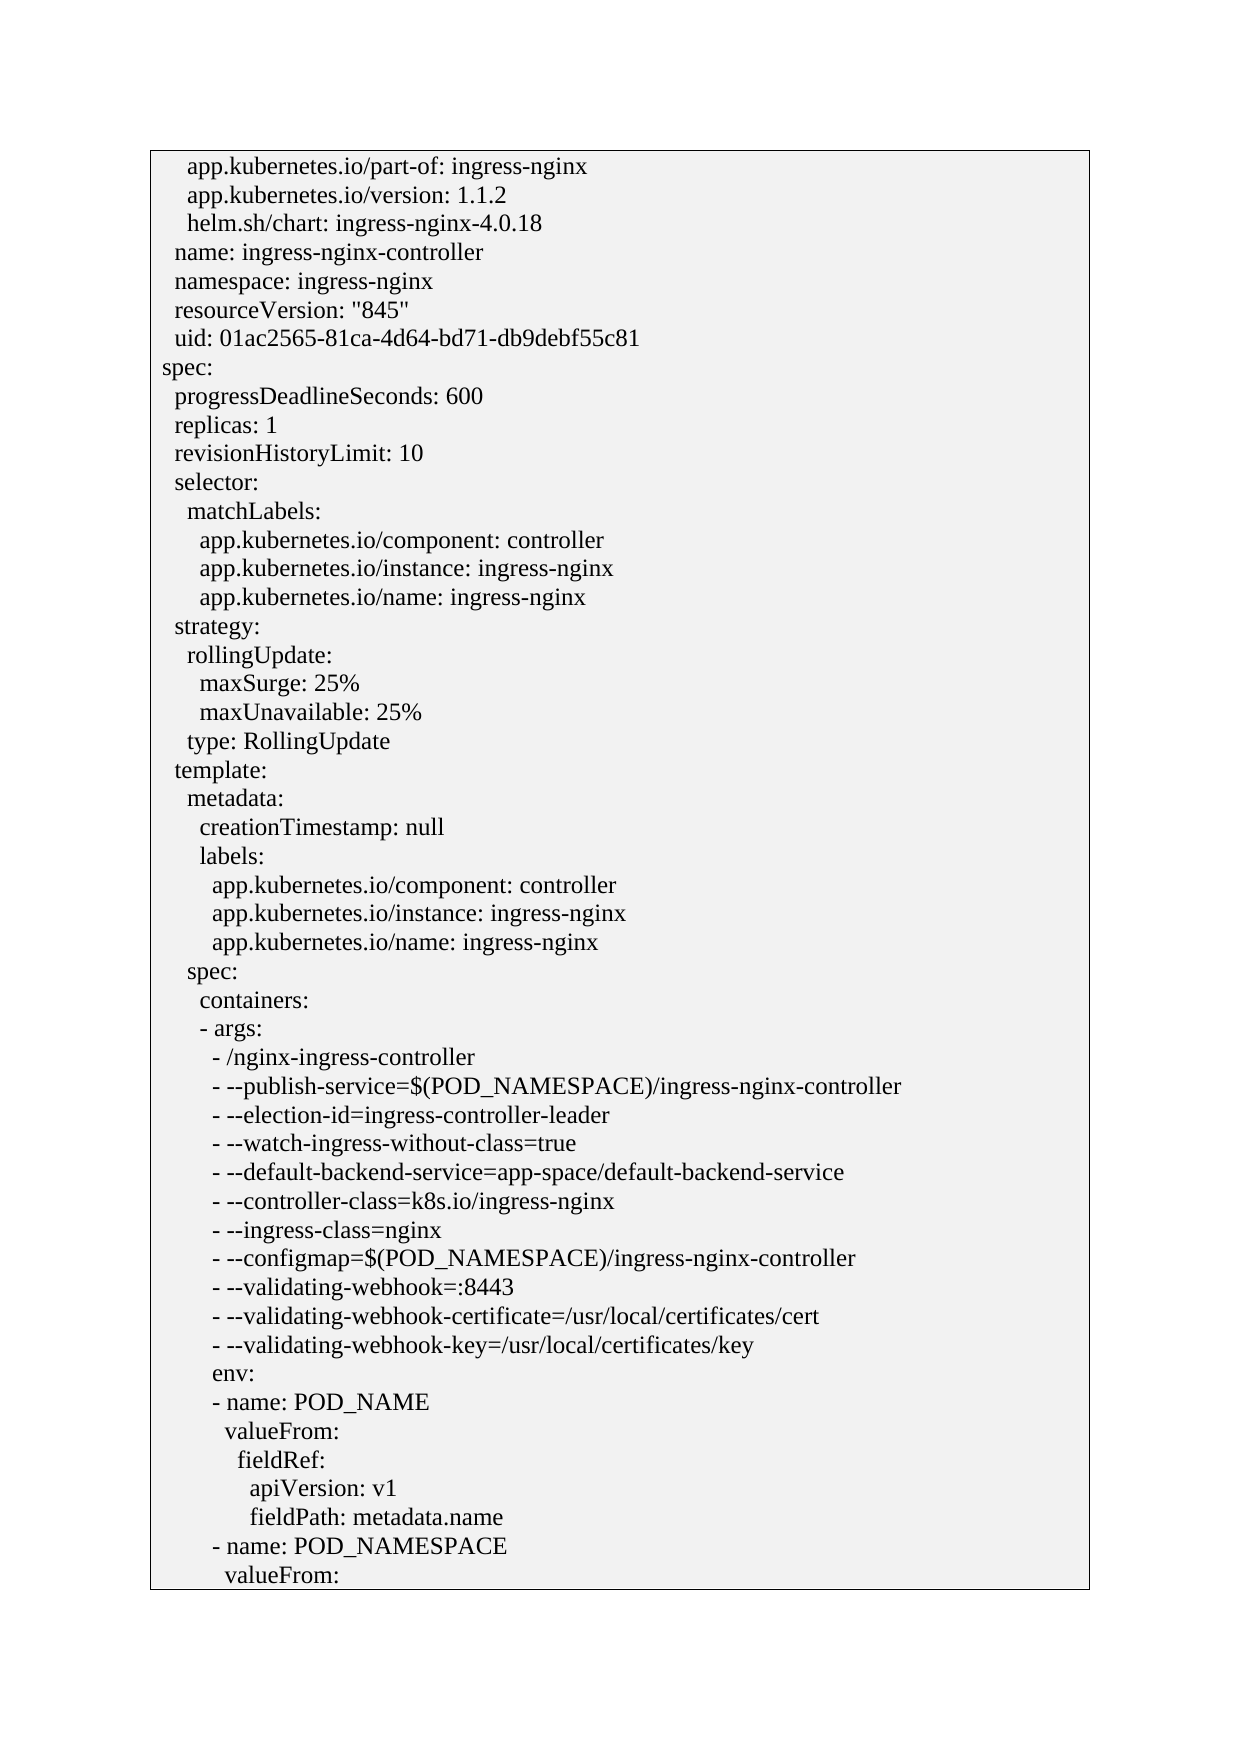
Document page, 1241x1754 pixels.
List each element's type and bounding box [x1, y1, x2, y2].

table_header [151, 151, 1089, 1588]
